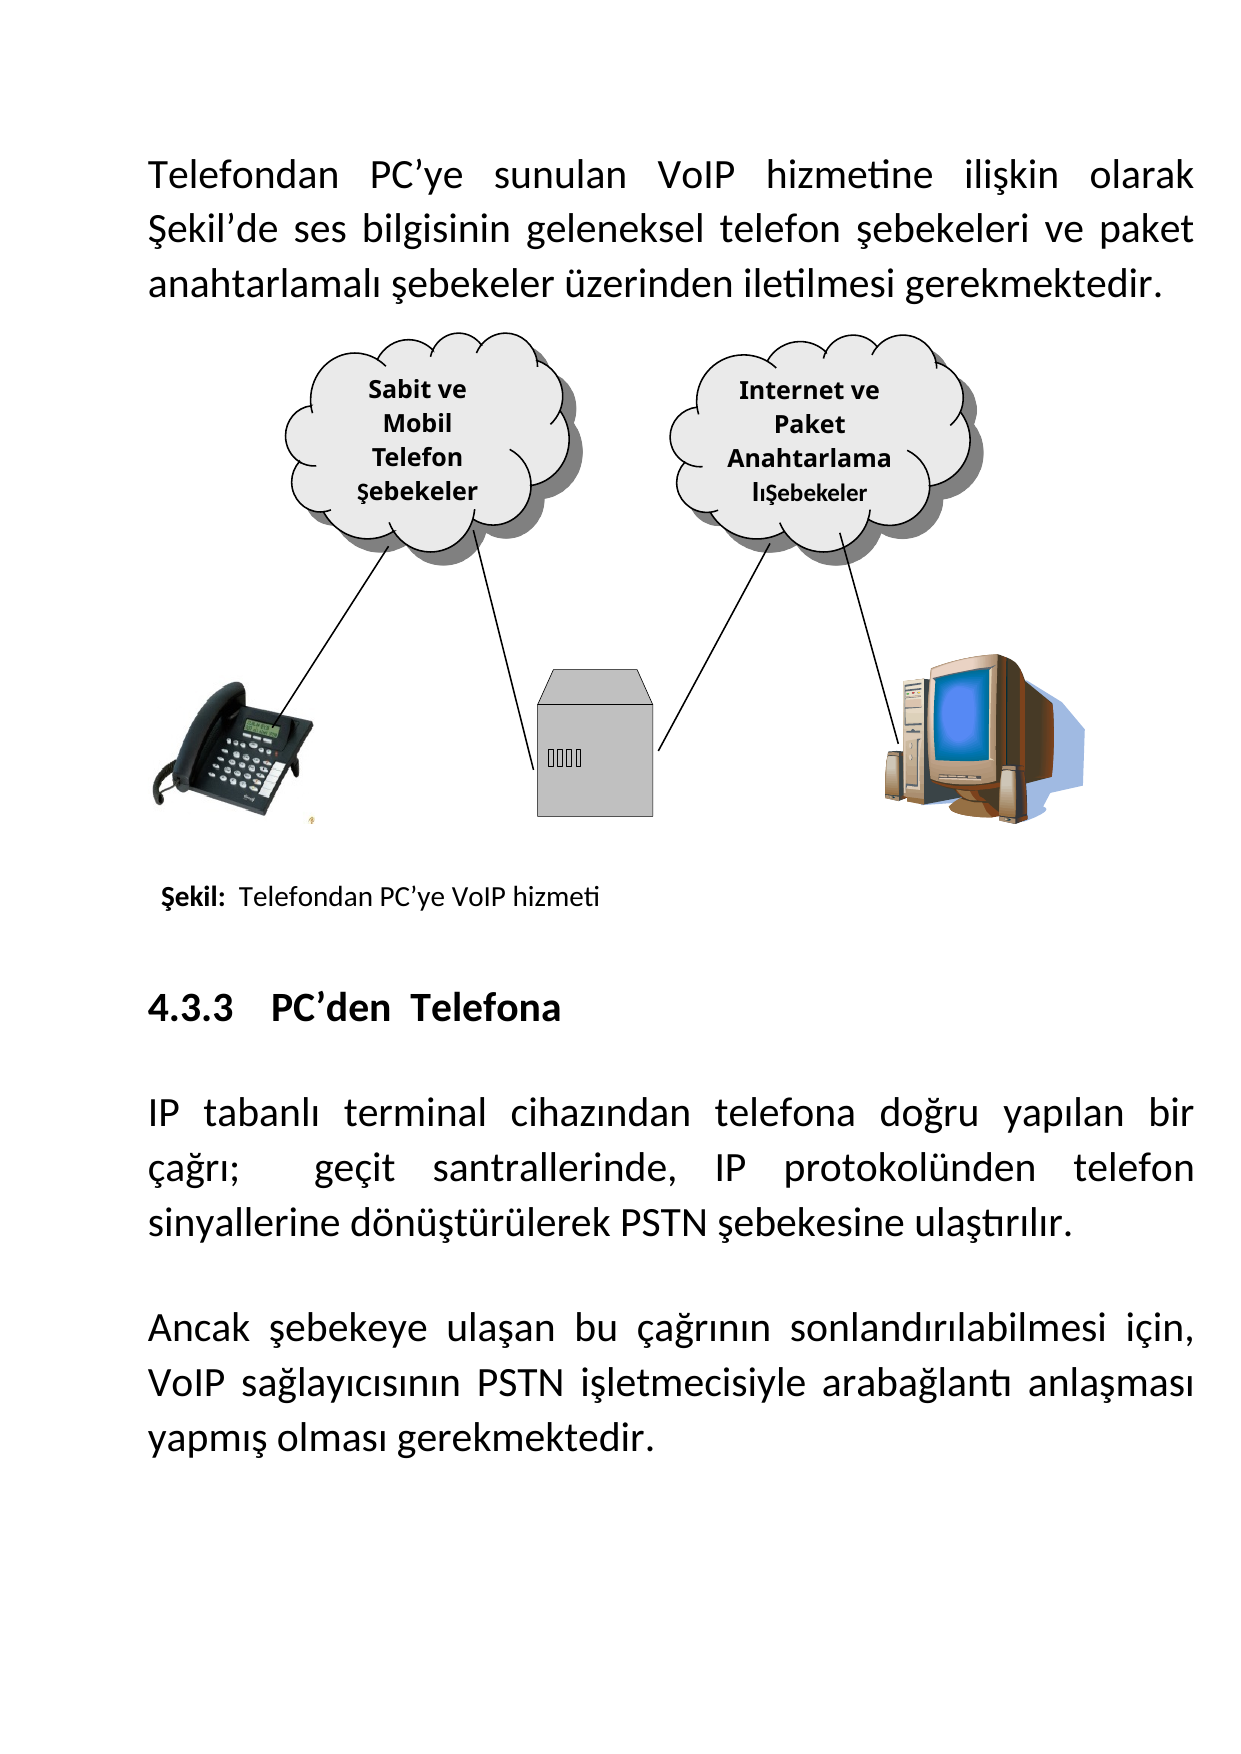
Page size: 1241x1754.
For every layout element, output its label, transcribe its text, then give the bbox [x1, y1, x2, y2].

picture [147, 675, 315, 824]
text Ancak şebekeye ulaşan bu çağrının sonlandırılabilmesi için, VoIP sağlayıcısının PSTN işletmecisiyle arabağlantı anlaşması yapmış olması gerekmektedir. [148, 1301, 1196, 1462]
text IP tabanlı terminal cihazından telefona doğru yapılan bir çağrı; geçit santrallerinde, IP protokolünden telefon sinyallerine dönüştürülerek PSTN şebekesine ulaştırılır. [148, 1086, 1196, 1247]
text 4.3.3 PC’den Telefona [148, 981, 1196, 1032]
text Şekil: Telefondan PC’ye VoIP hizmeti [148, 878, 1196, 914]
text Telefondan PC’ye sunulan VoIP hizmetine ilişkin olarak Şekil’de ses bilgisinin geleneksel telefon şebekeleri ve paket anahtarlamalı şebekeler üzerinden iletilmesi gerekmektedir. [148, 148, 1196, 308]
